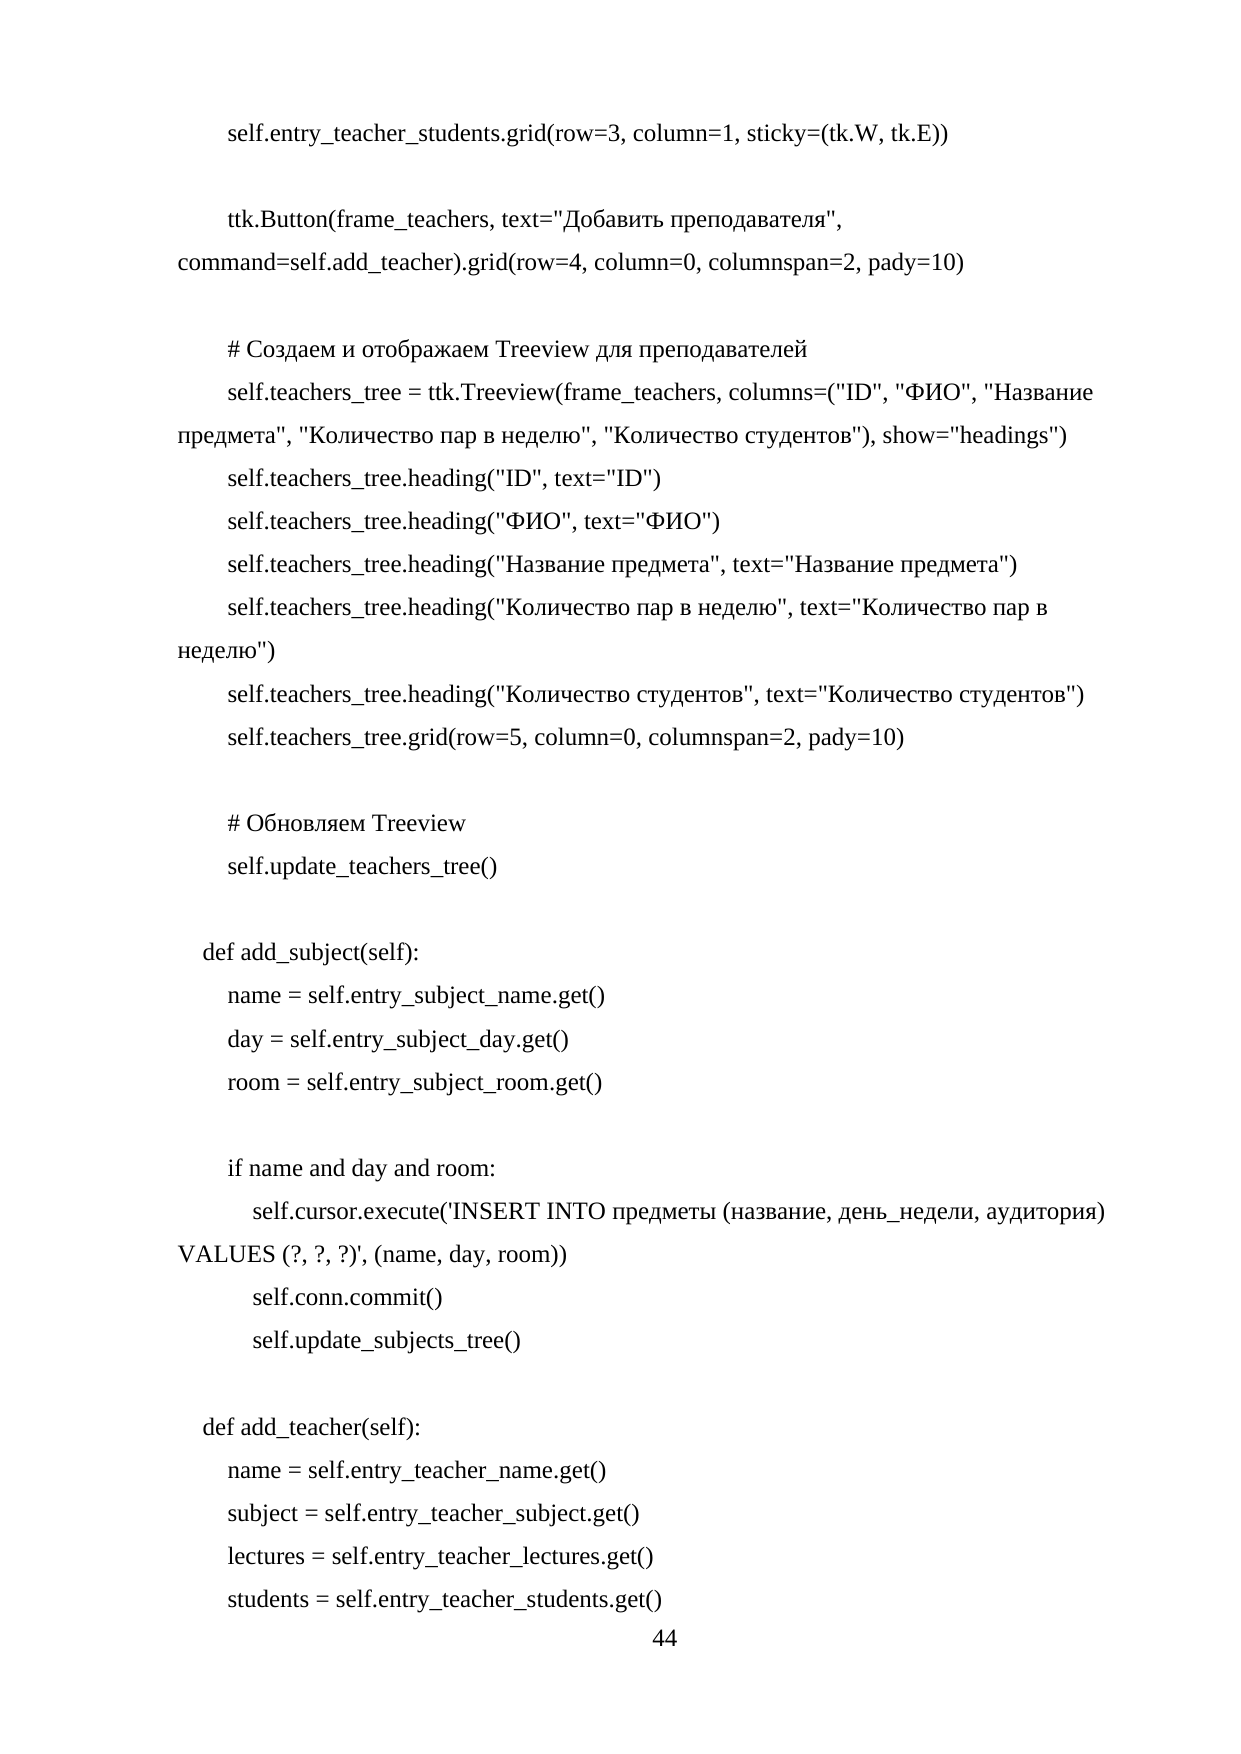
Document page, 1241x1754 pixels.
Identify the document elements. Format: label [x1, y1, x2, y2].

text [177, 118, 1152, 1613]
